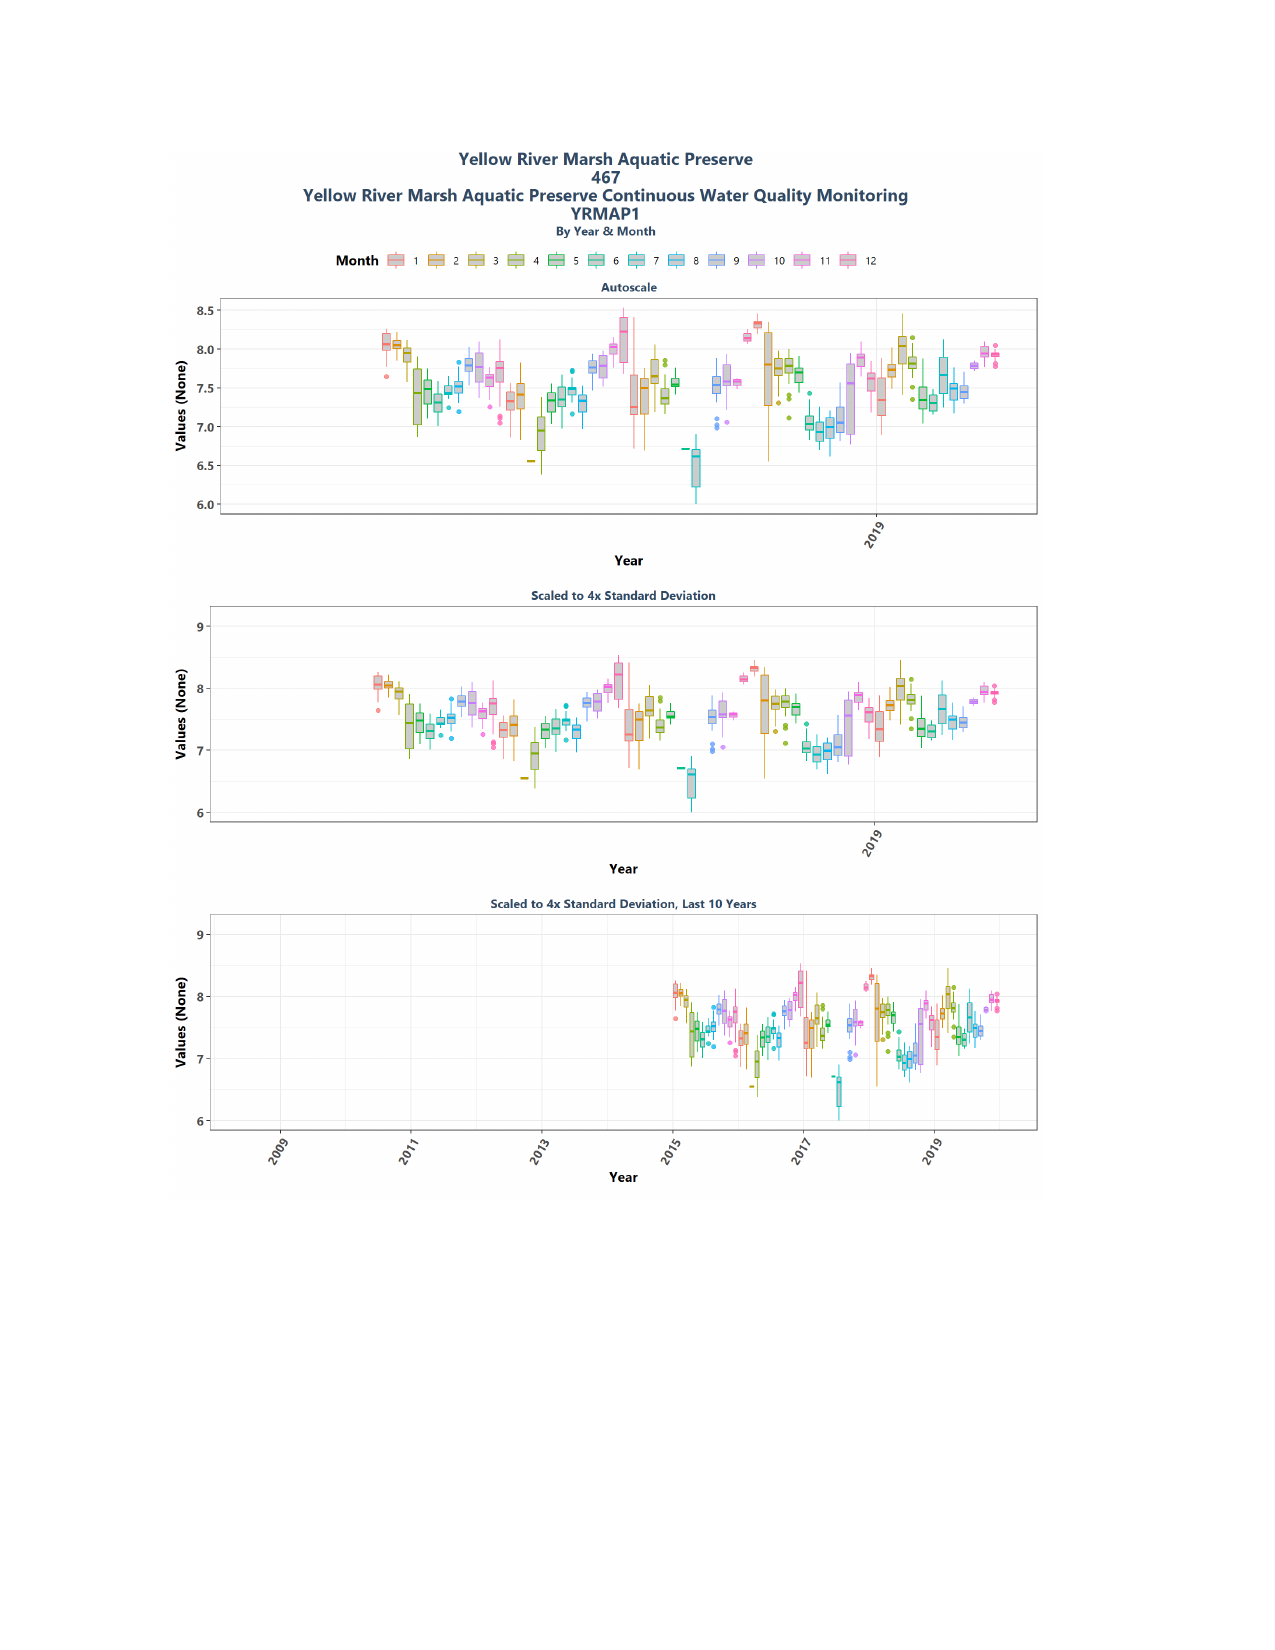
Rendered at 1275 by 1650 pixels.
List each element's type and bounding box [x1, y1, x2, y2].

picture [168, 150, 1044, 1200]
